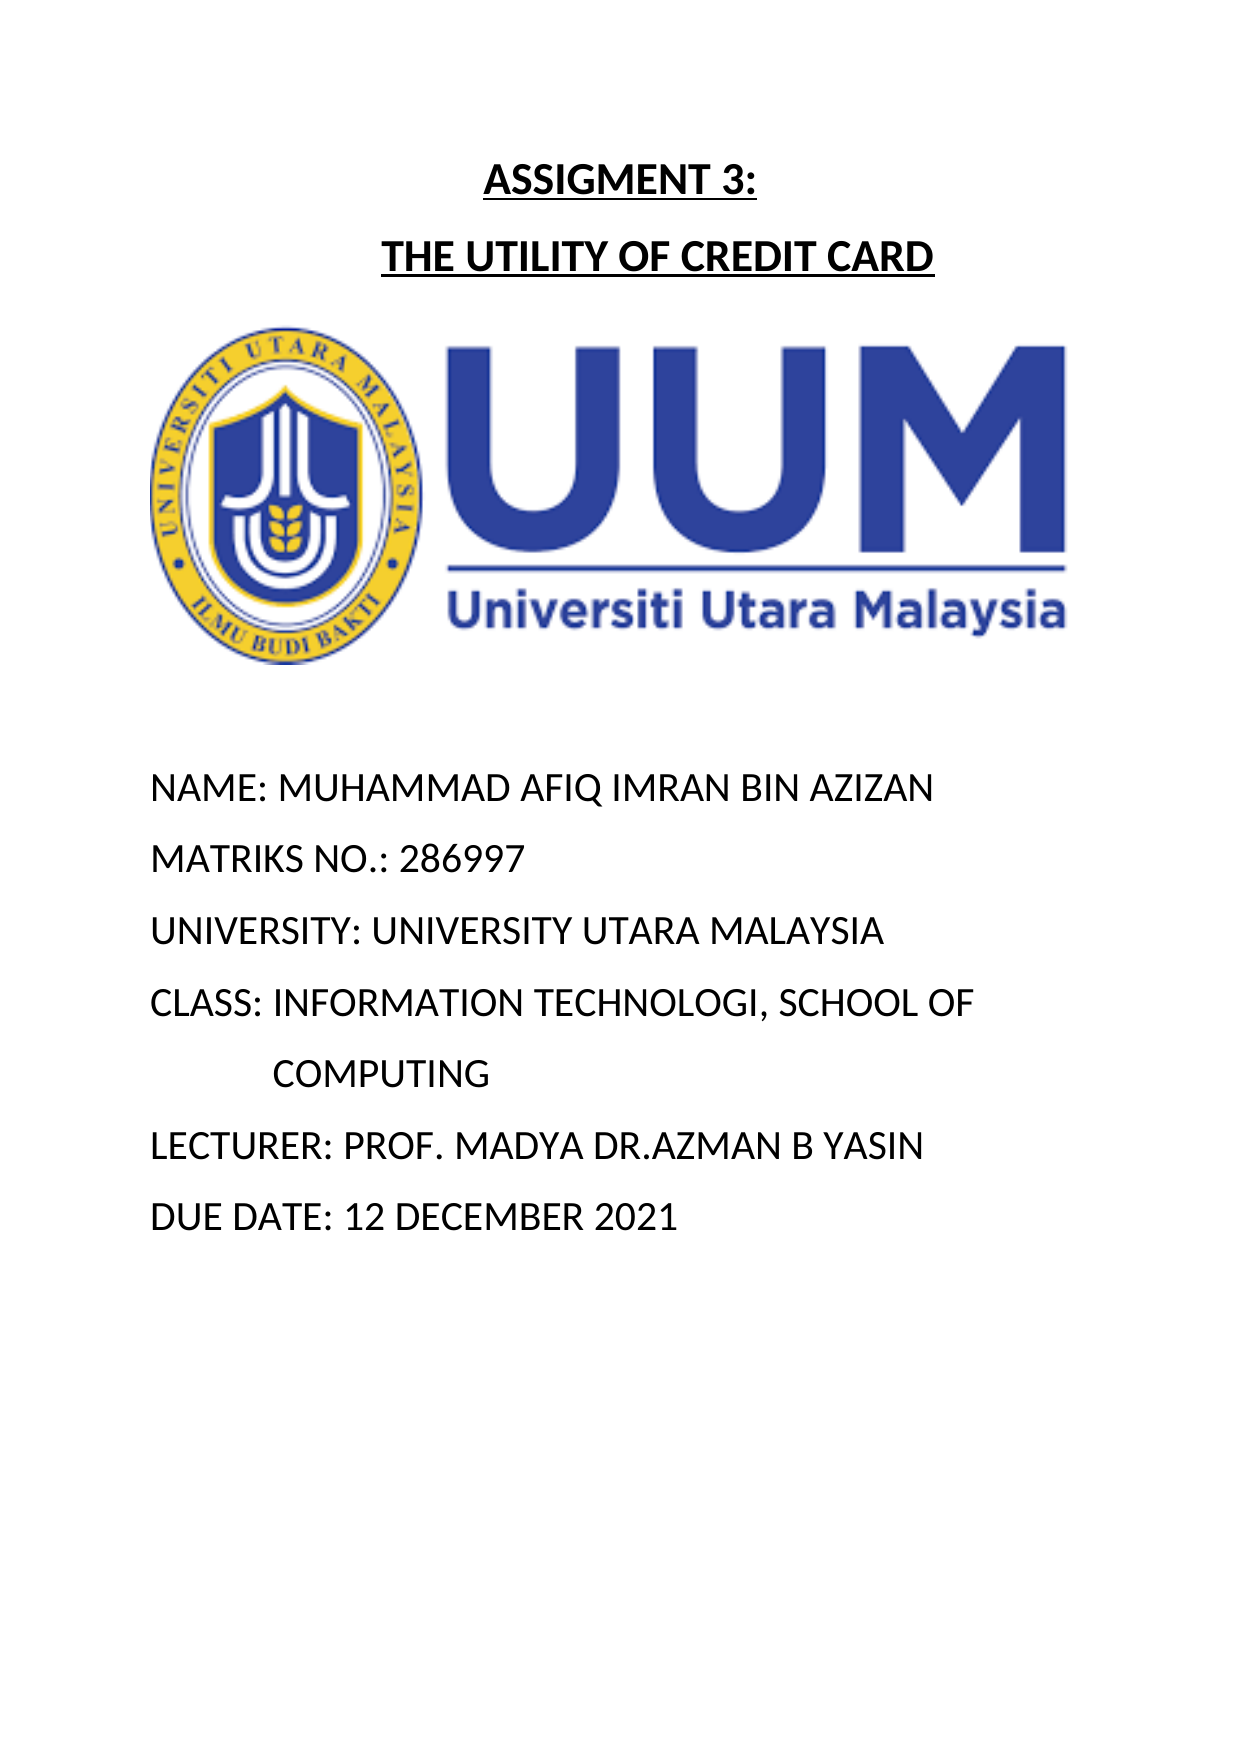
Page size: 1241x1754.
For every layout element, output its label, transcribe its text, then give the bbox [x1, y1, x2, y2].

text COMPUTING [150, 1047, 1090, 1098]
text NAME: MUHAMMAD AFIQ IMRAN BIN AZIZAN [150, 761, 1090, 812]
text DUE DATE: 12 DECEMBER 2021 [150, 1190, 1090, 1241]
text UNIVERSITY: UNIVERSITY UTARA MALAYSIA [150, 904, 1090, 955]
picture [150, 303, 1091, 665]
text ASSIGMENT 3: [150, 150, 1090, 206]
text MATRIKS NO.: 286997 [150, 832, 1090, 883]
text CLASS: INFORMATION TECHNOLOGI, SCHOOL OF [150, 976, 1090, 1026]
text THE UTILITY OF CREDIT CARD [225, 227, 1090, 283]
text LECTURER: PROF. MADYA DR.AZMAN B YASIN [150, 1119, 1090, 1169]
